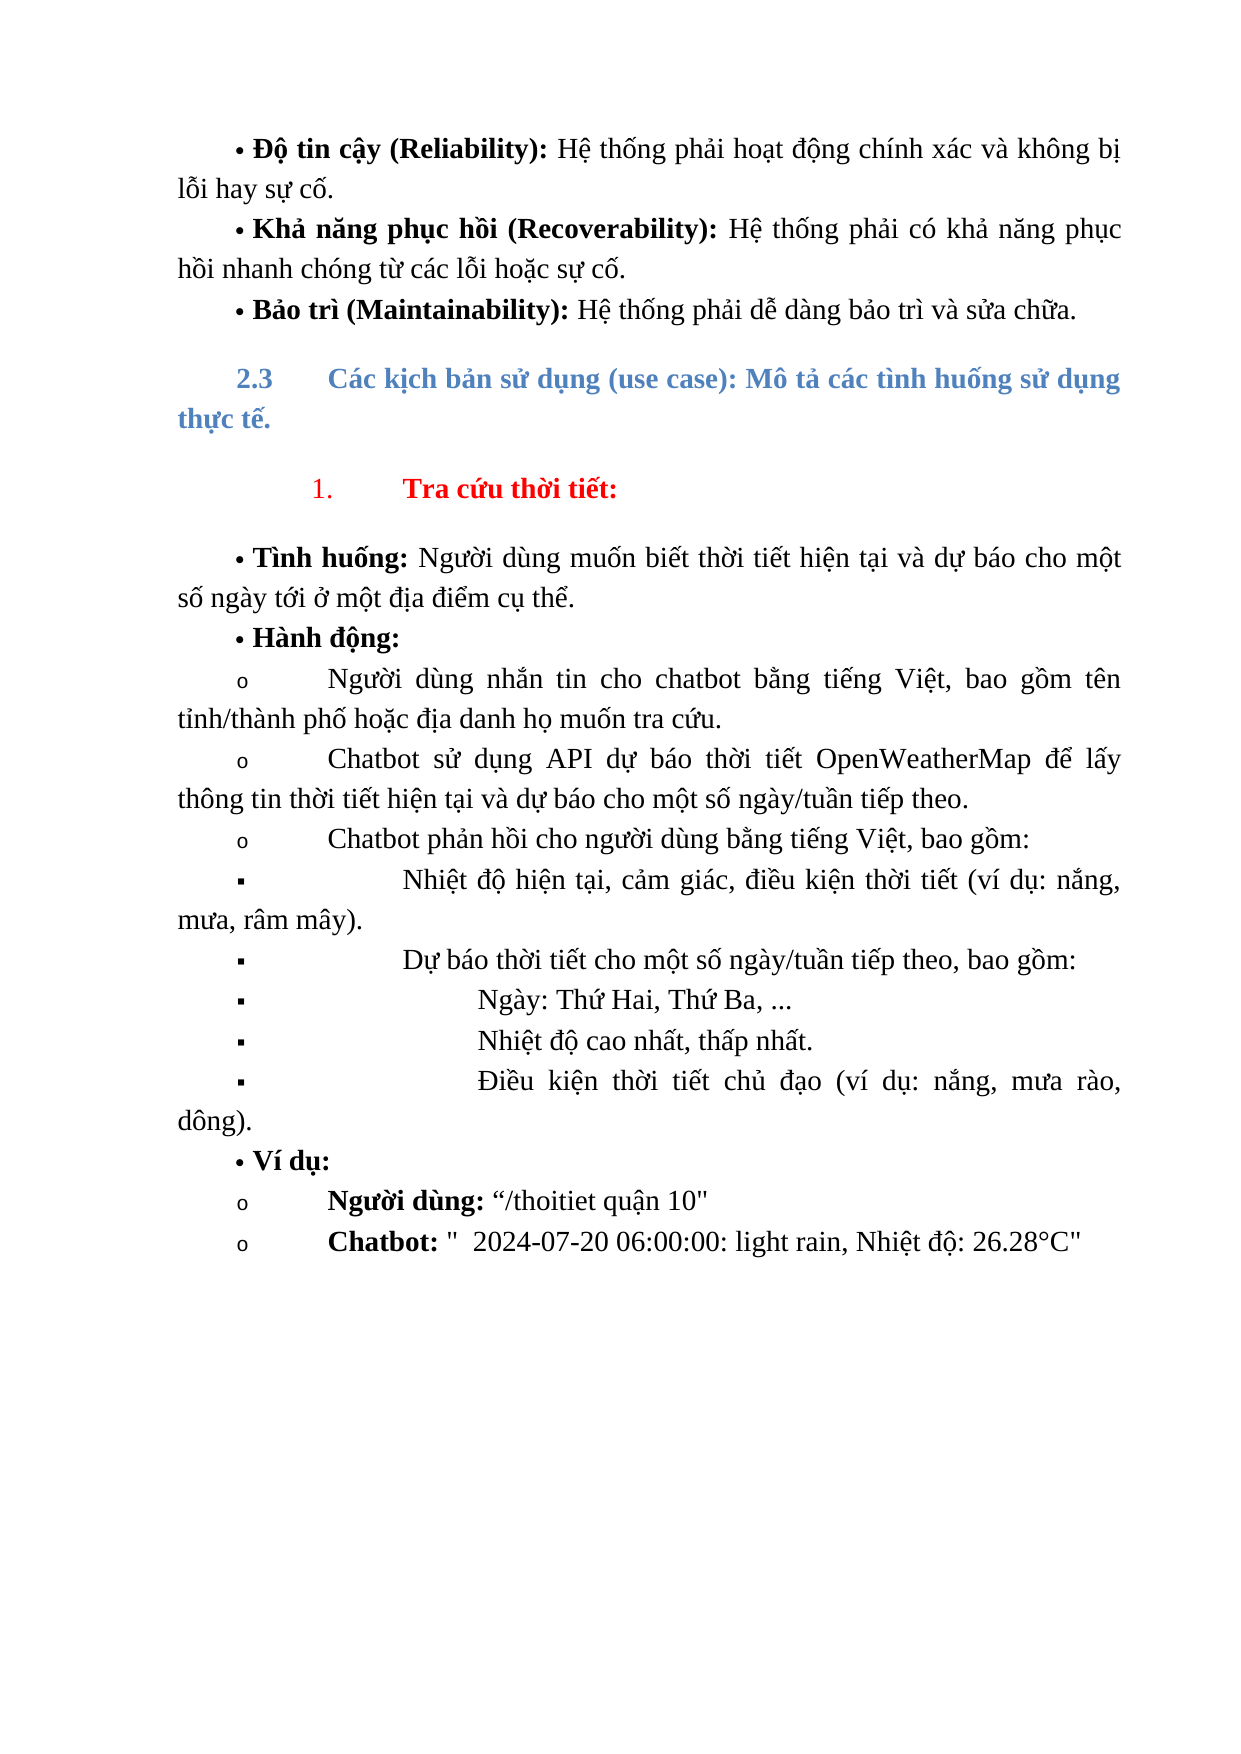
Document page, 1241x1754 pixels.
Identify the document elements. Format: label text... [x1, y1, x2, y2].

list Người dùng nhắn tin cho chatbot bằng tiếng Việt, bao gồm tên tỉnh/thành phố hoặc địa danh họ muốn tra cứu. [177, 661, 1122, 734]
list Ngày: Thứ Hai, Thứ Ba, ... [177, 982, 1122, 1016]
list Chatbot sử dụng API dự báo thời tiết OpenWeatherMap để lấy thông tin thời tiết hiện tại và dự báo cho một số ngày/tuần tiếp theo. [177, 741, 1122, 815]
list Khả năng phục hồi (Recoverability): Hệ thống phải có khả năng phục hồi nhanh chóng từ các lỗi hoặc sự cố. [177, 211, 1122, 285]
list Dự báo thời tiết cho một số ngày/tuần tiếp theo, bao gồm: [177, 942, 1122, 976]
list Ví dụ: [177, 1143, 1122, 1177]
list Bảo trì (Maintainability): Hệ thống phải dễ dàng bảo trì và sửa chữa. [177, 292, 1122, 325]
list Độ tin cậy (Reliability): Hệ thống phải hoạt động chính xác và không bị lỗi hay sự cố. [177, 131, 1122, 205]
list Điều kiện thời tiết chủ đạo (ví dụ: nắng, mưa rào, dông). [177, 1063, 1122, 1137]
list Nhiệt độ cao nhất, thấp nhất. [177, 1023, 1122, 1056]
subtitle Các kịch bản sử dụng (use case): Mô tả các tình huống sử dụng thực tế. [177, 361, 1122, 435]
list Tình huống: Người dùng muốn biết thời tiết hiện tại và dự báo cho một số ngày tới ở một địa điểm cụ thể. [177, 540, 1122, 614]
list Hành động: [177, 621, 1122, 654]
list Chatbot phản hồi cho người dùng bằng tiếng Việt, bao gồm: [177, 822, 1122, 855]
list Chatbot: " 2024-07-20 06:00:00: light rain, Nhiệt độ: 26.28°C" [177, 1224, 1122, 1257]
list Tra cứu thời tiết: [252, 471, 1122, 504]
list Nhiệt độ hiện tại, cảm giác, điều kiện thời tiết (ví dụ: nắng, mưa, râm mây). [177, 862, 1122, 936]
list Người dùng: “/thoitiet quận 10" [177, 1183, 1122, 1217]
